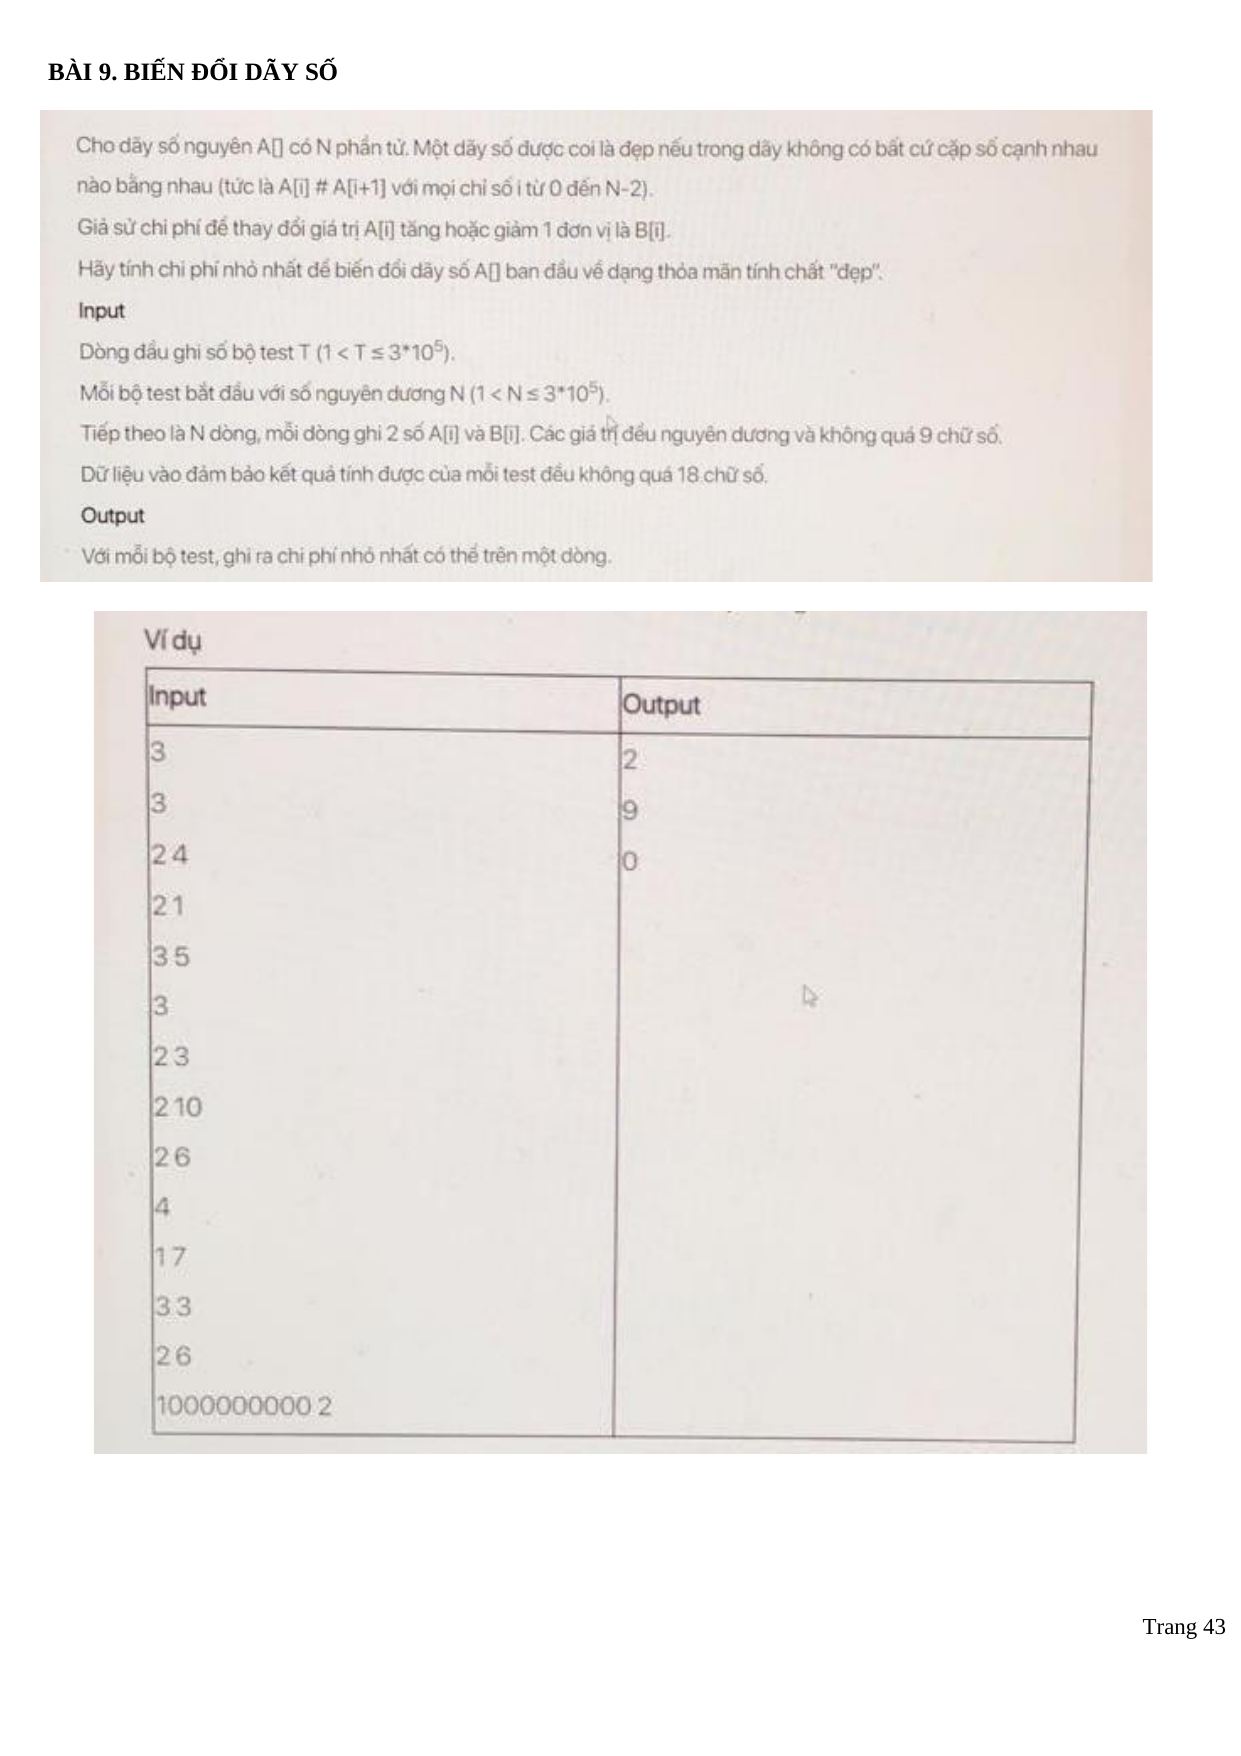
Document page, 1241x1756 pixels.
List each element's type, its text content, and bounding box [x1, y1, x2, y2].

text BÀI 9. BIẾN ĐỔI DÃY SỐ [48, 57, 1226, 86]
picture [93, 611, 1148, 1454]
picture [40, 110, 1153, 582]
